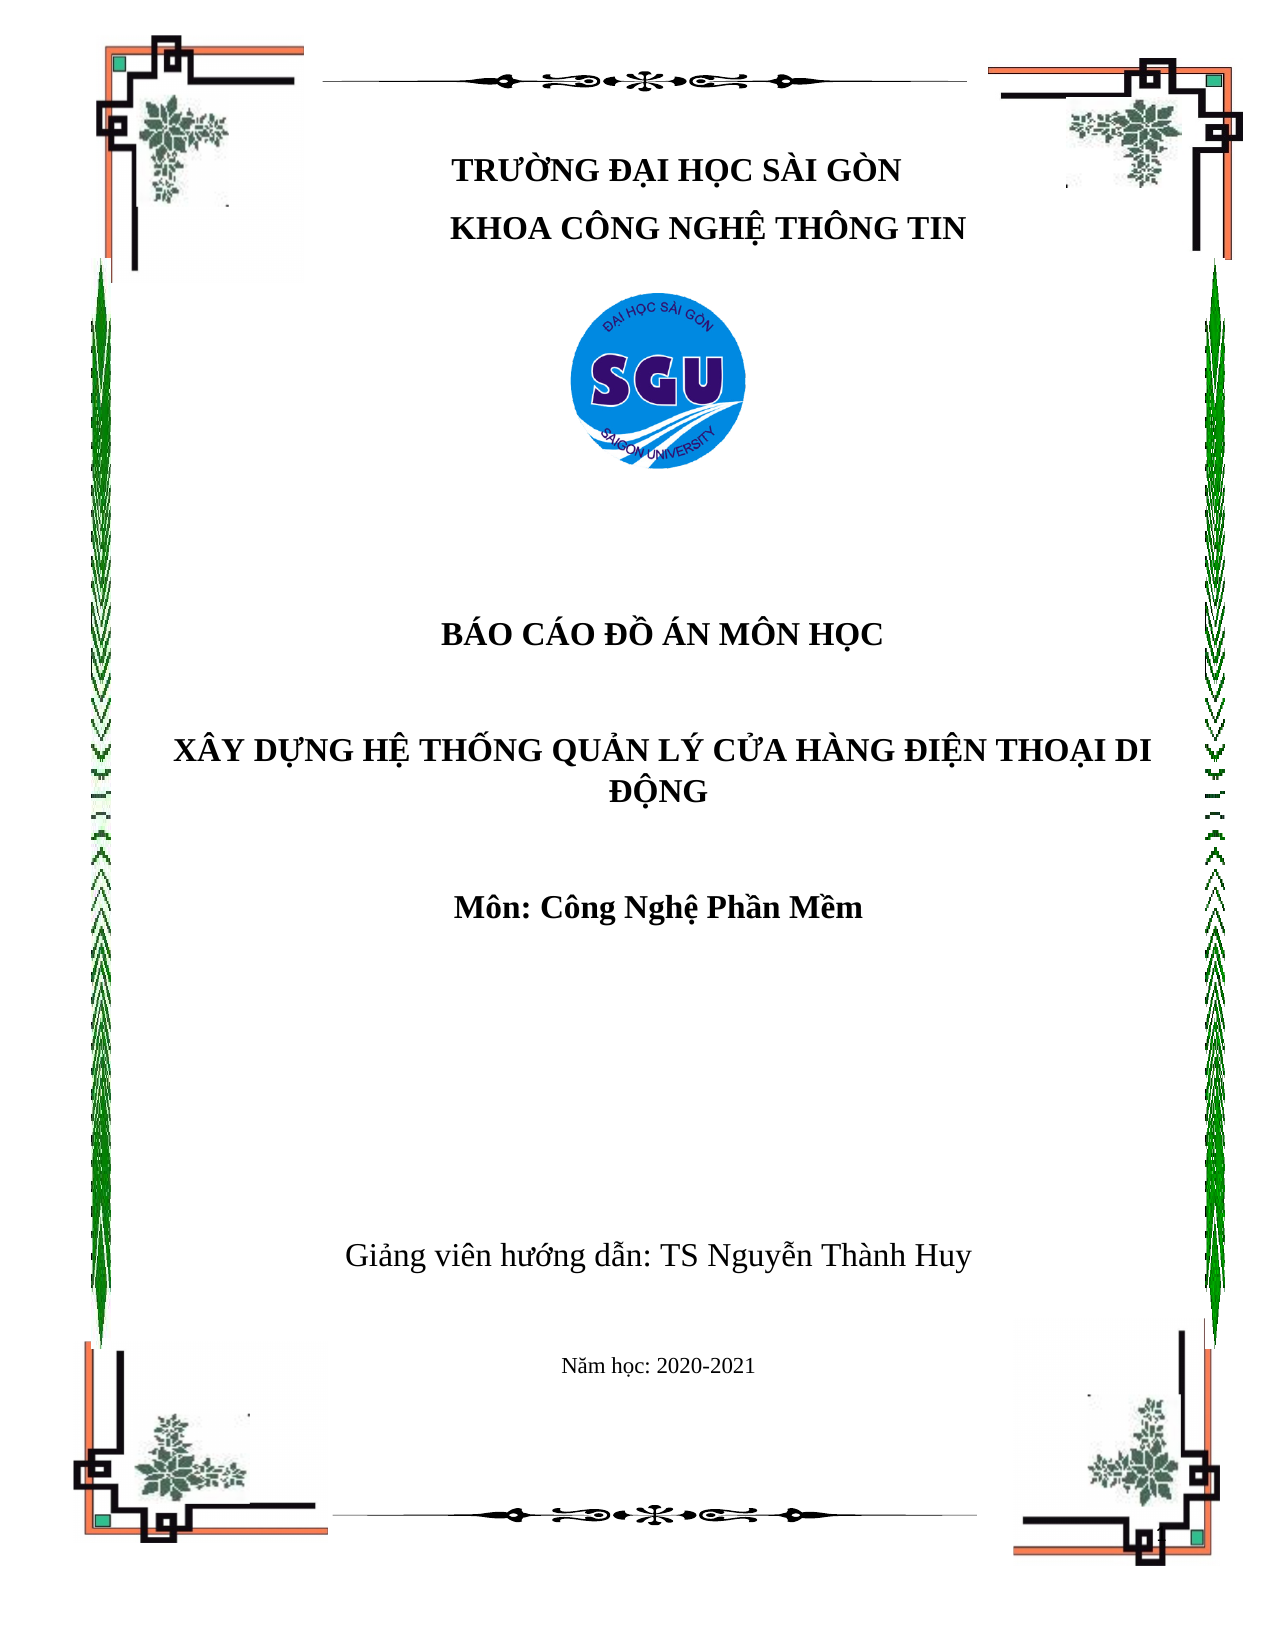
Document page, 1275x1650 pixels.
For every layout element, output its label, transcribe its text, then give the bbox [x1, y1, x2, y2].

text TRƯỜNG ĐẠI HỌC SÀI GÒN [178, 150, 1167, 188]
picture [137, 95, 228, 206]
picture [74, 36, 327, 1543]
text Môn: Công Nghệ Phần Mềm [150, 888, 1167, 926]
picture [1014, 1319, 1220, 1565]
text Năm học: 2020-2021 [150, 1352, 1167, 1378]
text BÁO CÁO ĐỒ ÁN MÔN HỌC [150, 614, 1167, 652]
text Giảng viên hướng dẫn: TS Nguyễn Thành Huy [150, 1236, 1167, 1274]
picture [988, 58, 1243, 260]
text XÂY DỰNG HỆ THỐNG QUẢN LÝ CỬA HÀNG ĐIỆN THOẠI DI ĐỘNG [150, 730, 1167, 810]
text KHOA CÔNG NGHỆ THÔNG TIN [375, 208, 1167, 246]
picture [570, 292, 746, 469]
